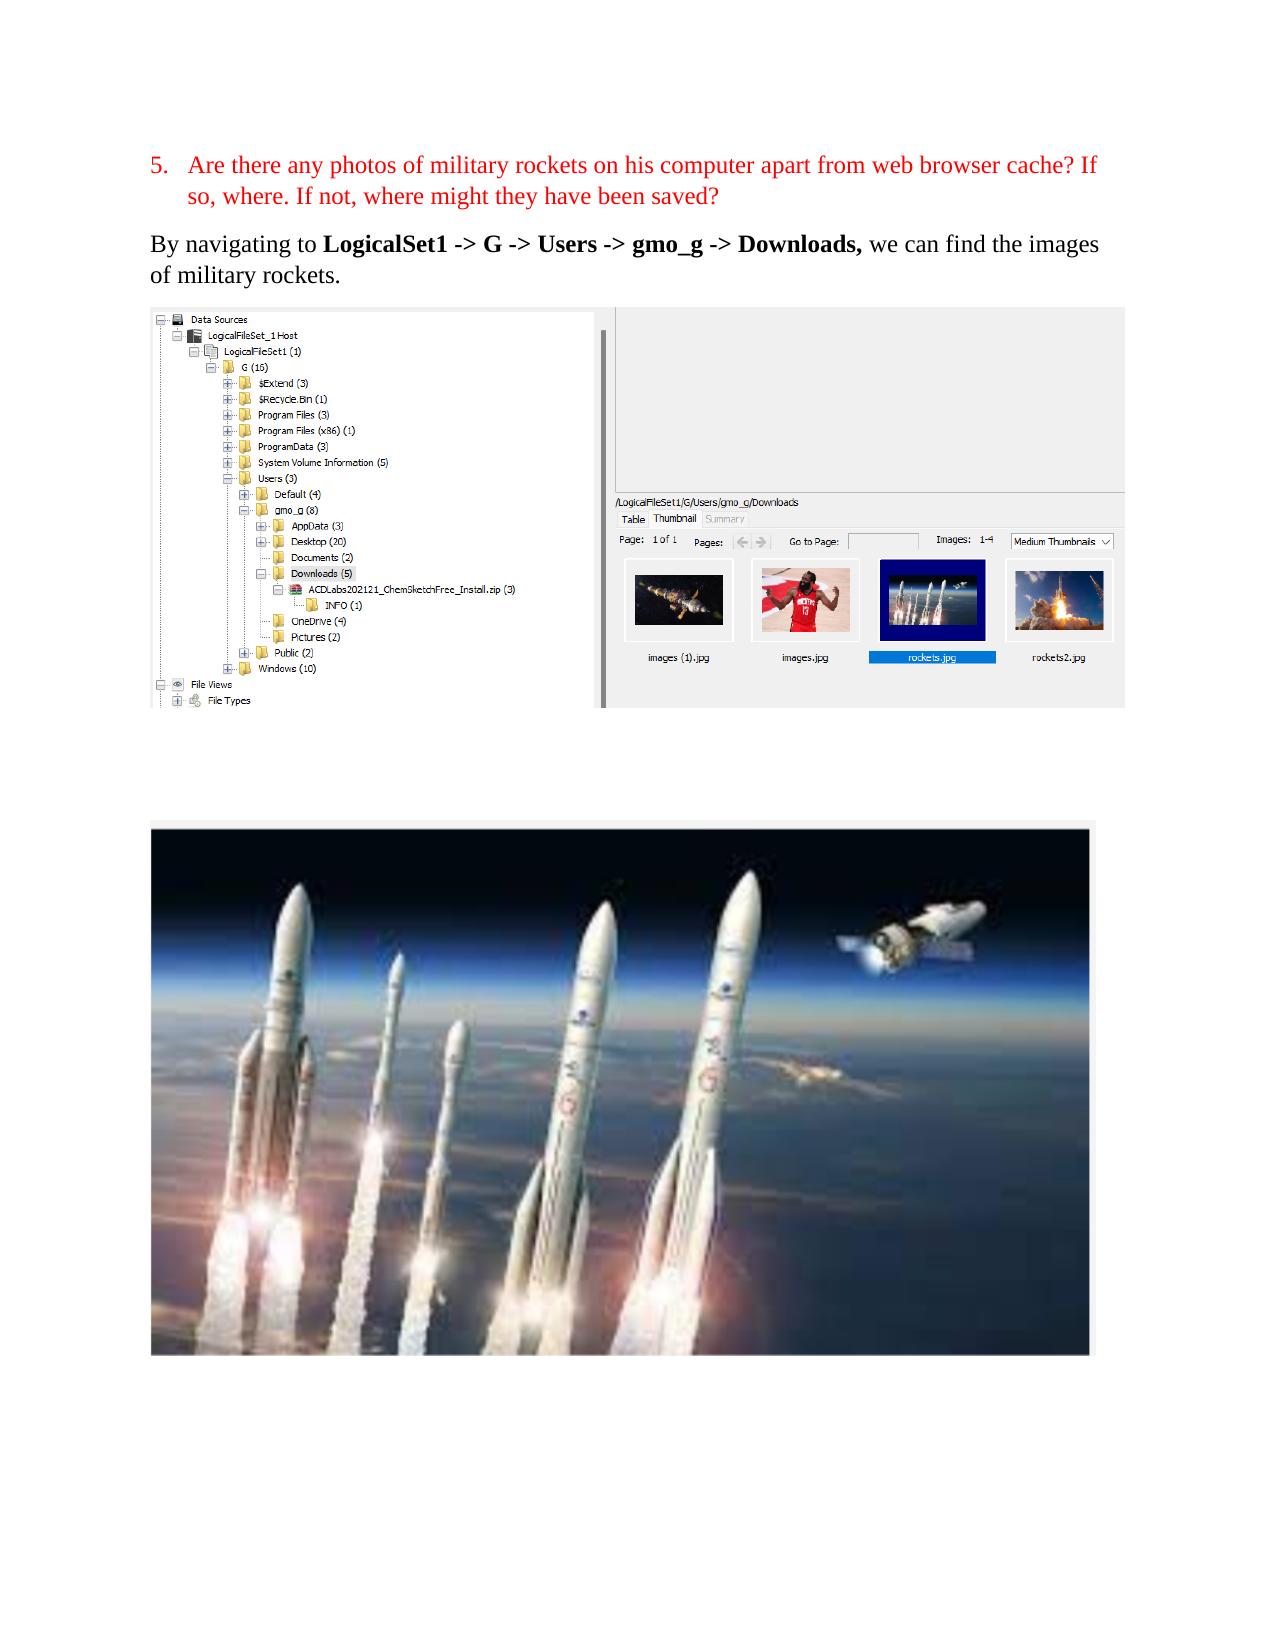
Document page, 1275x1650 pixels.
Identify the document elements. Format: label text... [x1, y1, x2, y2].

list Are there any photos of military rockets on his computer apart from web browser cache? If so, where. If not, where might they have been saved? [150, 150, 1125, 210]
picture [150, 307, 1125, 708]
text By navigating to LogicalSet1 -> G -> Users -> gmo_g -> Downloads, we can find the images of military rockets. [150, 229, 1125, 288]
picture [150, 820, 1097, 1356]
